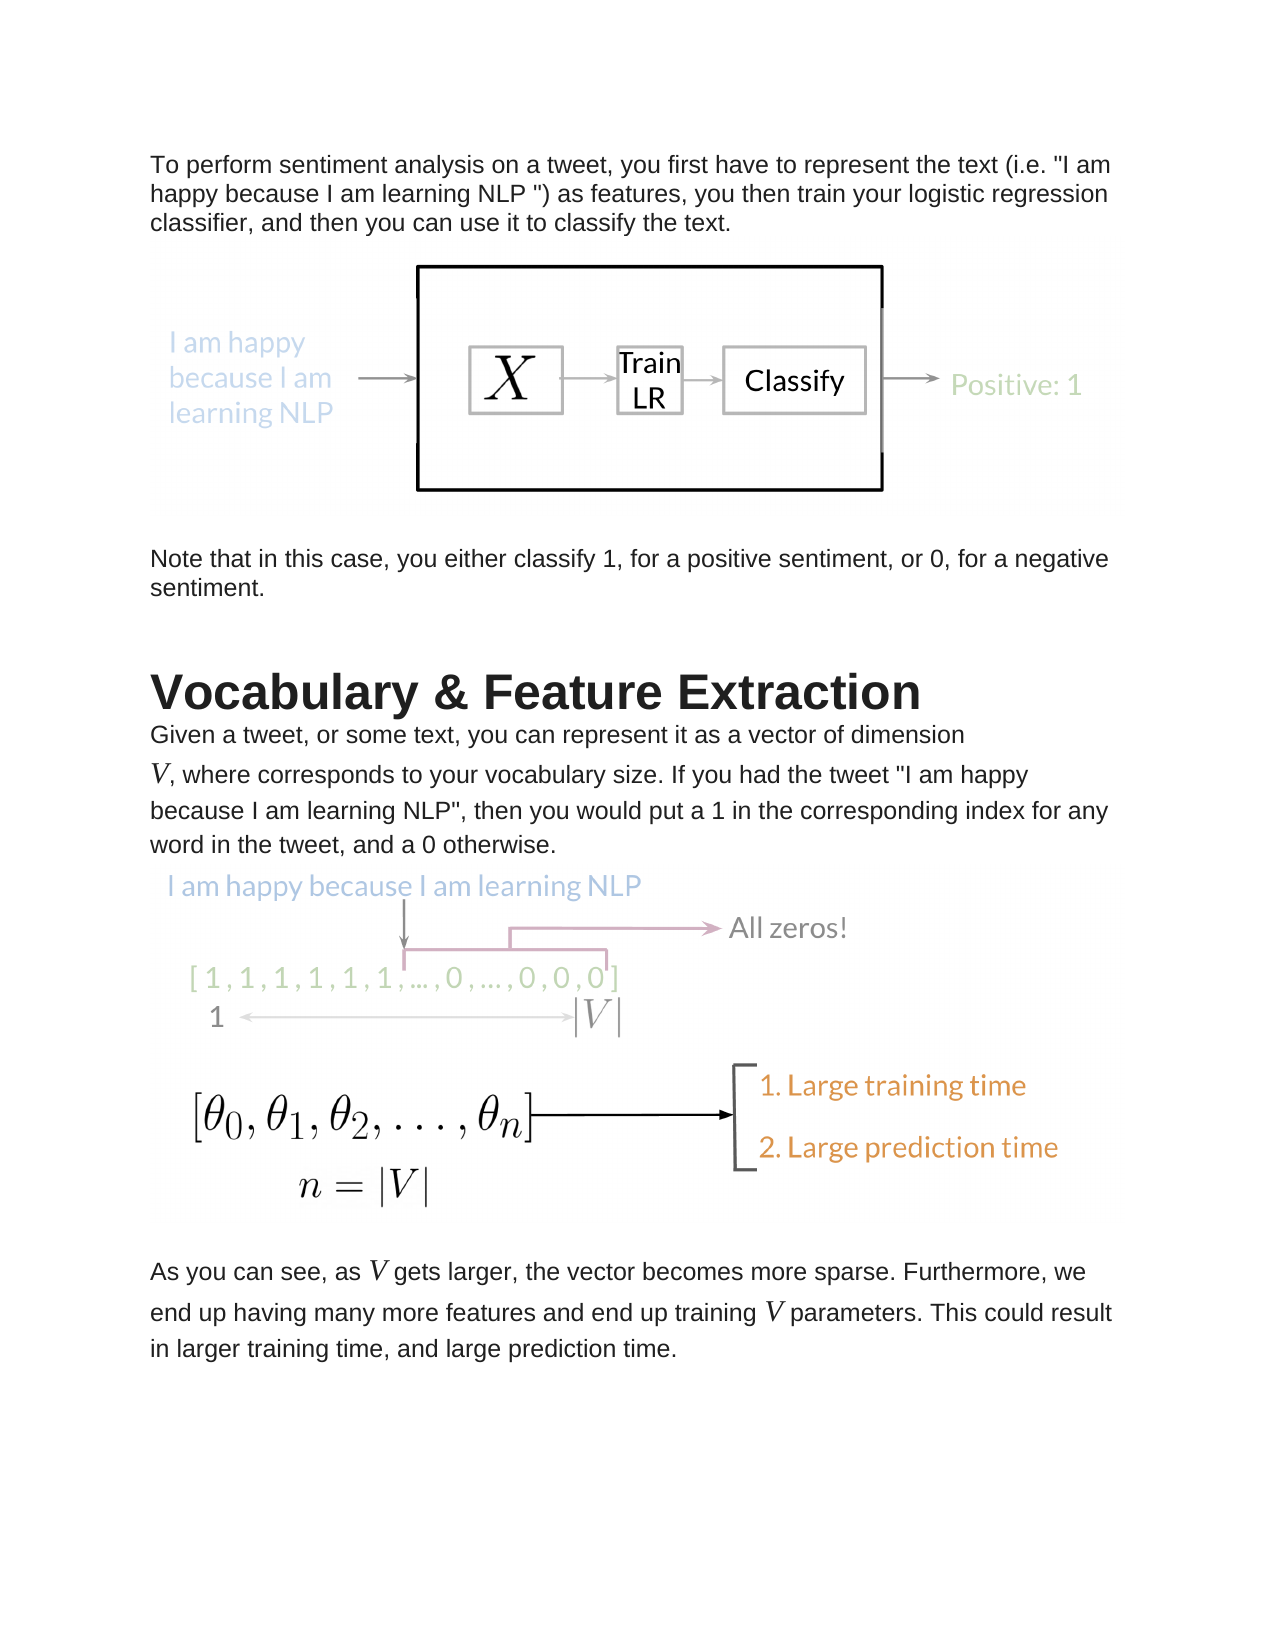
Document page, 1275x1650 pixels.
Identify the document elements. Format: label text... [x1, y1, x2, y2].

subtitle Vocabulary & Feature Extraction [150, 662, 1125, 720]
text V, where corresponds to your vocabulary size. If you had the tweet "I am happy because I am learning NLP", then you would put a 1 in the corresponding index for any word in the tweet, and a 0 otherwise. [150, 755, 1125, 859]
text As you can see, as V gets larger, the vector becomes more sparse. Furthermore, we end up having many more features and end up training V parameters. This could result in larger training time, and large prediction time. [150, 1252, 1125, 1363]
picture [150, 236, 1125, 516]
picture [150, 864, 1125, 1223]
text Note that in this case, you either classify 1, for a positive sentiment, or 0, for a negative sentiment. [150, 544, 1125, 602]
text To perform sentiment analysis on a tweet, you first have to represent the text (i.e. "I am happy because I am learning NLP ") as features, you then train your logistic regression classifier, and then you can use it to classify the text. [150, 150, 1125, 236]
text Given a tweet, or some text, you can represent it as a vector of dimension [150, 720, 1125, 748]
